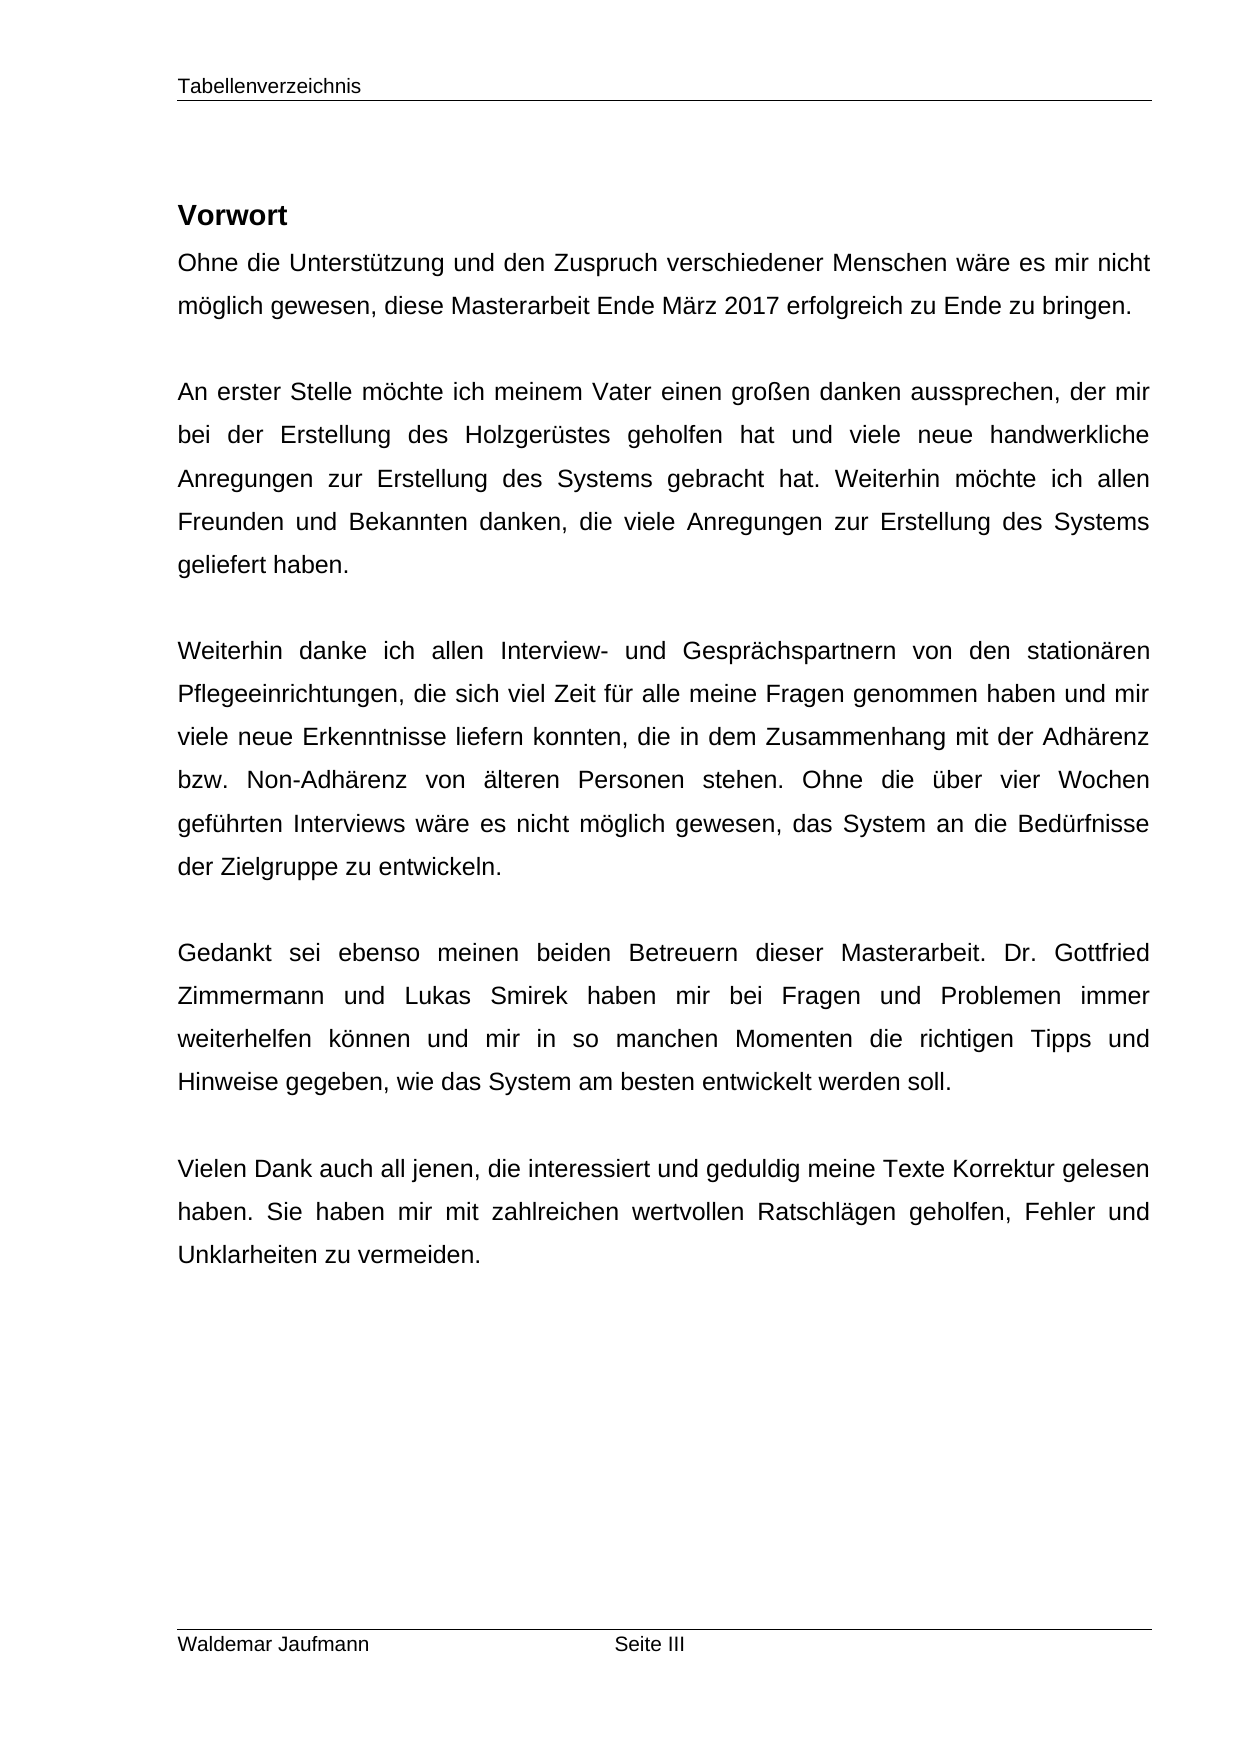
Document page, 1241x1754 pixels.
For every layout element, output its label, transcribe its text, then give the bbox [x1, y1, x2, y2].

text An erster Stelle möchte ich meinem Vater einen großen danken aussprechen, der mir bei der Erstellung des Holzgerüstes geholfen hat und viele neue handwerkliche Anregungen zur Erstellung des Systems gebracht hat. Weiterhin möchte ich allen Freunden und Bekannten danken, die viele Anregungen zur Erstellung des Systems geliefert haben. [177, 377, 1152, 579]
subtitle Vorwort [177, 198, 1152, 231]
text Weiterhin danke ich allen Interview- und Gesprächspartnern von den stationären Pflegeeinrichtungen, die sich viel Zeit für alle meine Fragen genommen haben und mir viele neue Erkenntnisse liefern konnten, die in dem Zusammenhang mit der Adhärenz bzw. Non-Adhärenz von älteren Personen stehen. Ohne die über vier Wochen geführten Interviews wäre es nicht möglich gewesen, das System an die Bedürfnisse der Zielgruppe zu entwickeln. [177, 636, 1152, 881]
text Gedankt sei ebenso meinen beiden Betreuern dieser Masterarbeit. Dr. Gottfried Zimmermann und Lukas Smirek haben mir bei Fragen und Problemen immer weiterhelfen können und mir in so manchen Momenten die richtigen Tipps und Hinweise gegeben, wie das System am besten entwickelt werden soll. [177, 938, 1152, 1096]
text Ohne die Unterstützung und den Zuspruch verschiedener Menschen wäre es mir nicht möglich gewesen, diese Masterarbeit Ende März 2017 erfolgreich zu Ende zu bringen. [177, 248, 1152, 320]
text Vielen Dank auch all jenen, die interessiert und geduldig meine Texte Korrektur gelesen haben. Sie haben mir mit zahlreichen wertvollen Ratschlägen geholfen, Fehler und Unklarheiten zu vermeiden. [177, 1154, 1152, 1269]
